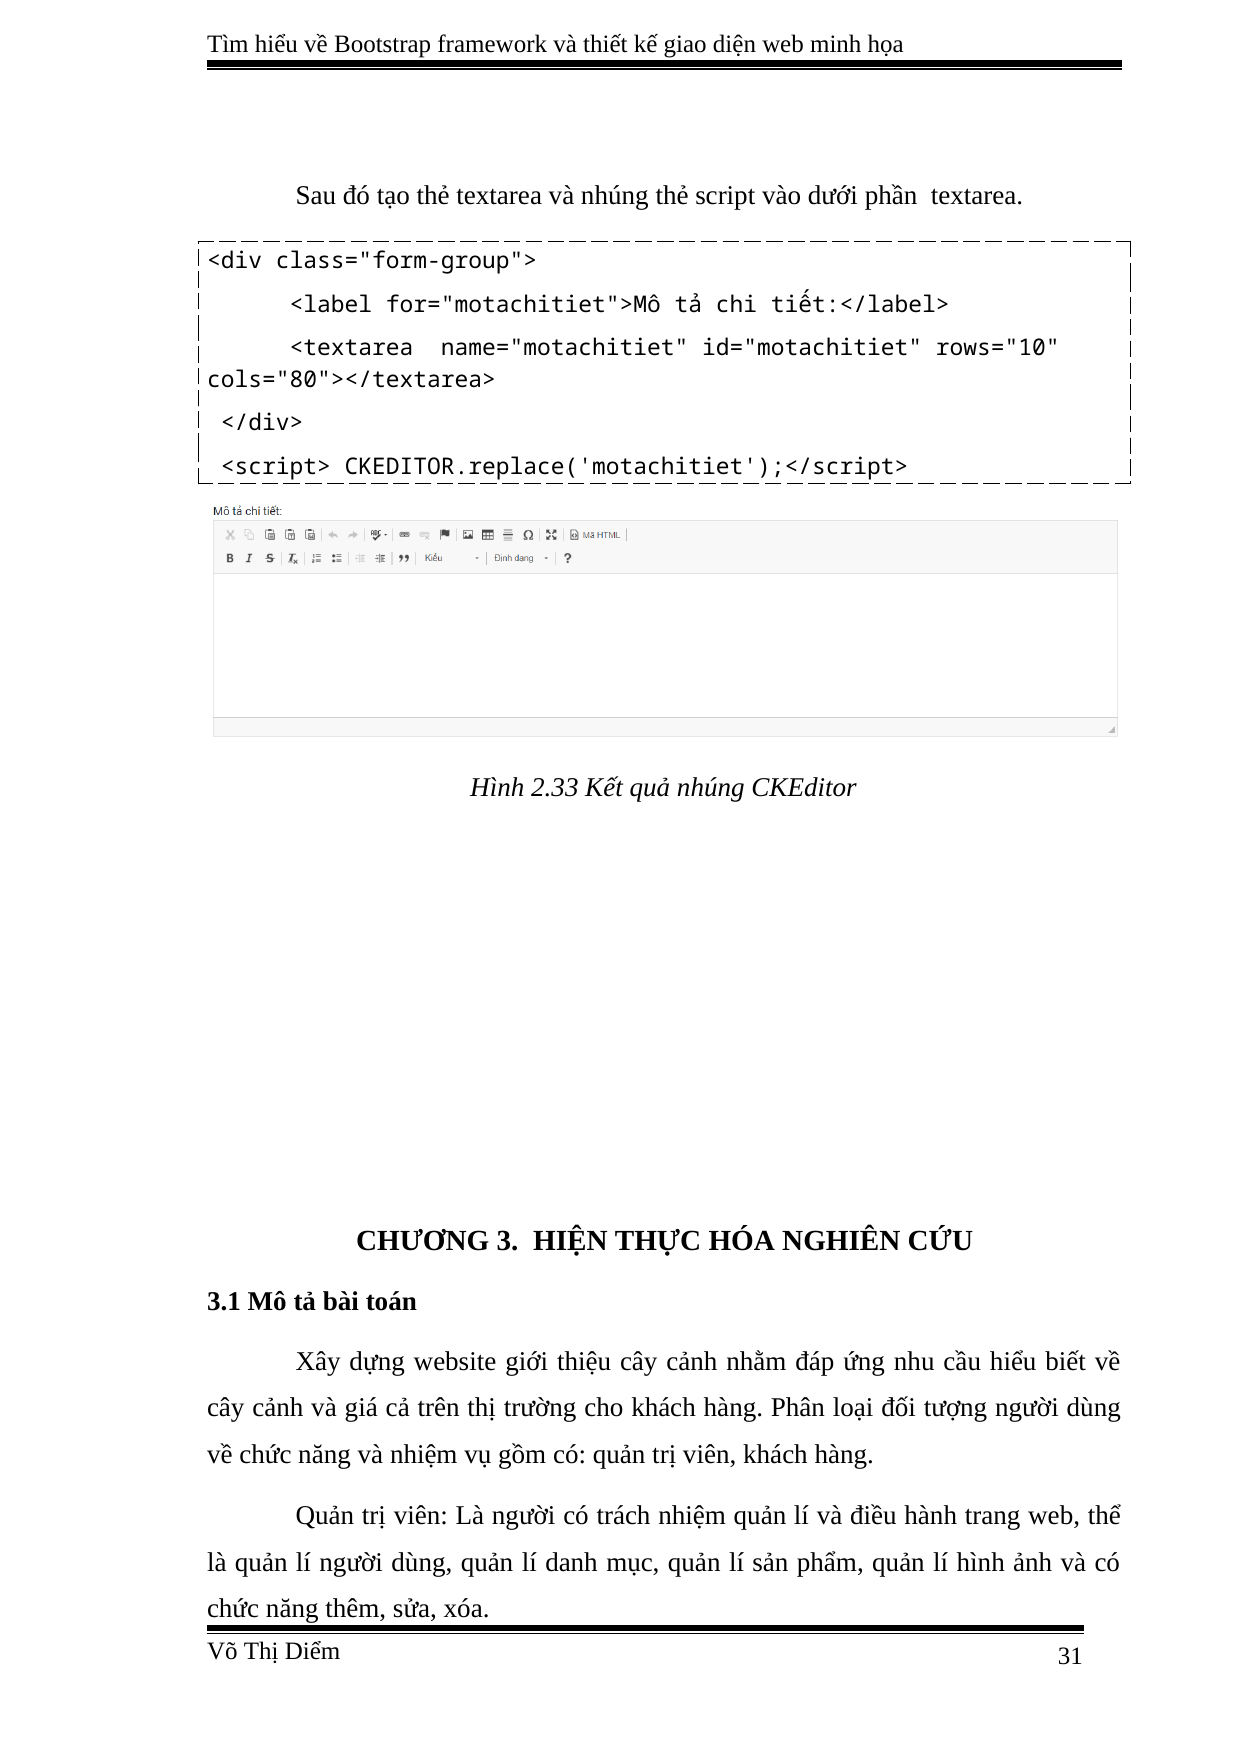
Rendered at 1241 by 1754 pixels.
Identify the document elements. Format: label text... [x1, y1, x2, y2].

picture [206, 496, 1122, 741]
subtitle Mô tả bài toán [207, 1286, 1122, 1317]
text Xây dựng website giới thiệu cây cảnh nhằm đáp ứng nhu cầu hiểu biết về cây cảnh và giá cả trên thị trường cho khách hàng. Phân loại đối tượng người dùng về chức năng và nhiệm vụ gồm có: quản trị viên, khách hàng. [207, 1345, 1122, 1469]
text Sau đó tạo thẻ textarea và nhúng thẻ script vào dưới phần textarea. [207, 179, 1122, 211]
text <script> CKEDITOR.replace('motachitiet');</script> [197, 447, 1131, 484]
text Quản trị viên: Là người có trách nhiệm quản lí và điều hành trang web, thể là quản lí người dùng, quản lí danh mục, quản lí sản phẩm, quản lí hình ảnh và có chức năng thêm, sửa, xóa. [207, 1499, 1122, 1624]
text Hình 2.33 Kết quả nhúng CKEditor [207, 771, 1122, 802]
text <div class="form-group"> [197, 241, 1131, 275]
text <textarea name="motachitiet" id="motachitiet" rows="10" cols="80"></textarea> [197, 328, 1131, 394]
text <label for="motachitiet">Mô tả chi tiết:</label> [197, 284, 1131, 319]
text </div> [197, 403, 1131, 437]
subtitle HIỆN THỰC HÓA NGHIÊN CỨU [207, 1223, 1122, 1256]
